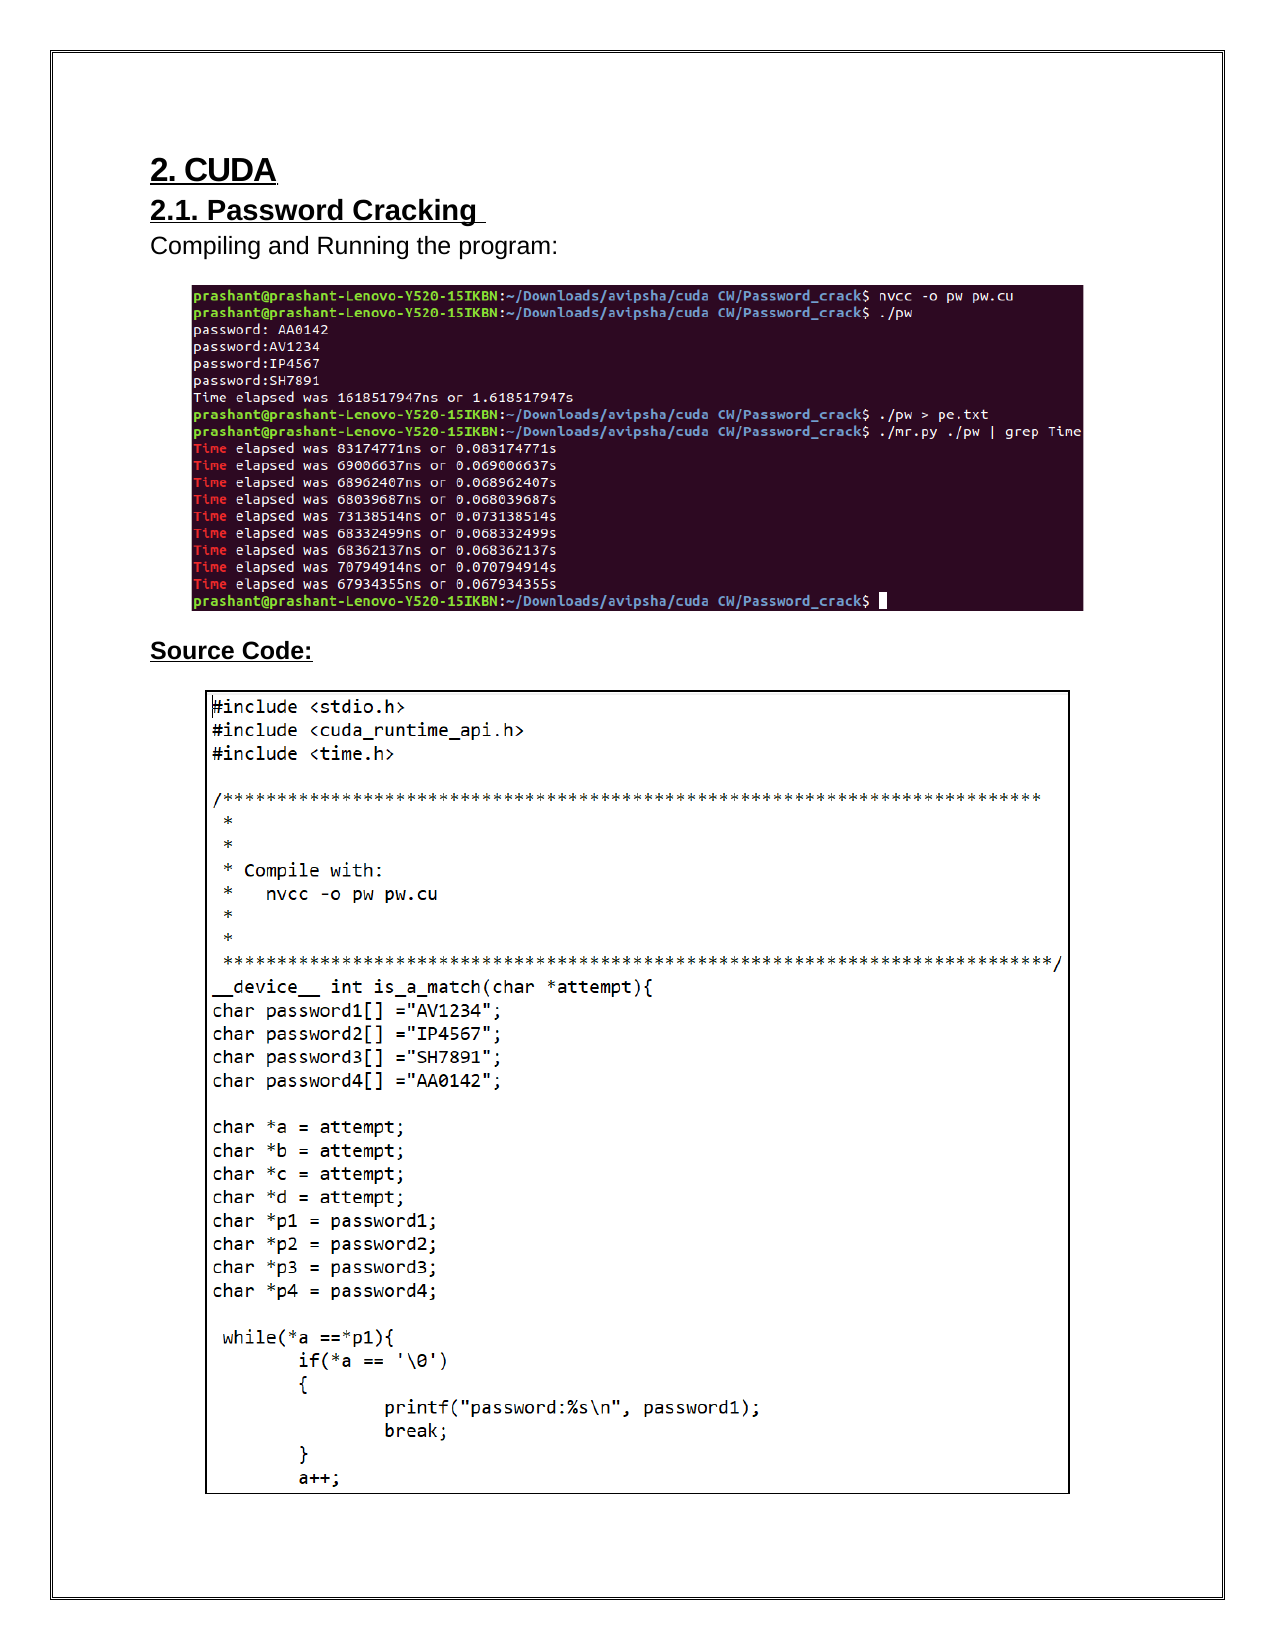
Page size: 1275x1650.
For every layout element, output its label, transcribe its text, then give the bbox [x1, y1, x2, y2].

subtitle 2.1. Password Cracking [150, 193, 1125, 226]
text Compiling and Running the program: [150, 231, 1125, 260]
picture [191, 285, 1084, 611]
picture [207, 692, 1068, 1493]
text Source Code: [150, 636, 1125, 665]
title 2. CUDA [150, 150, 1125, 188]
